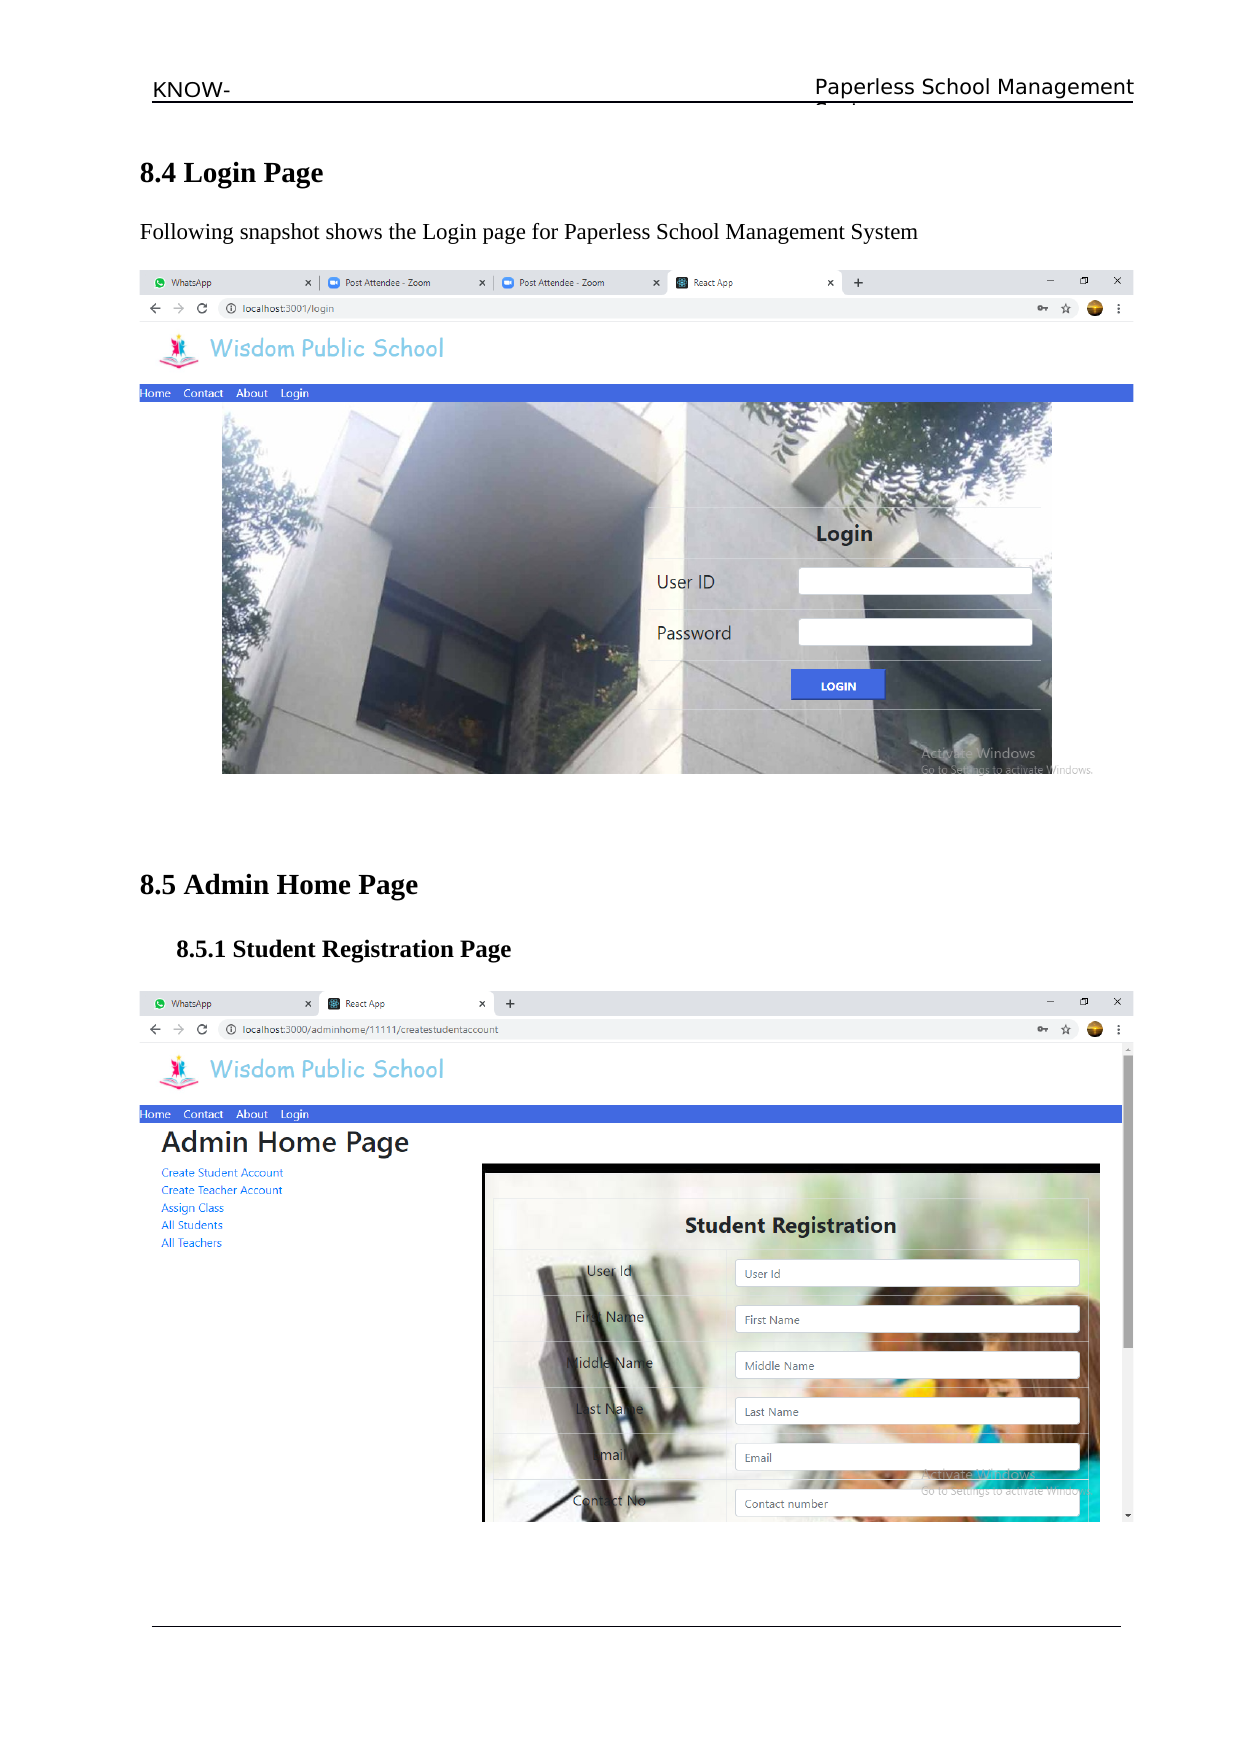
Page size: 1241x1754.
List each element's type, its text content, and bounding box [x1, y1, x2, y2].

text 8.5 Admin Home Page [139, 867, 1134, 901]
text 8.4 Login Page [139, 156, 1134, 189]
text 8.5.1 Student Registration Page [139, 934, 1134, 963]
picture [139, 991, 1134, 1522]
text Following snapshot shows the Login page for Paperless School Management System [139, 218, 1134, 244]
picture [139, 270, 1134, 801]
